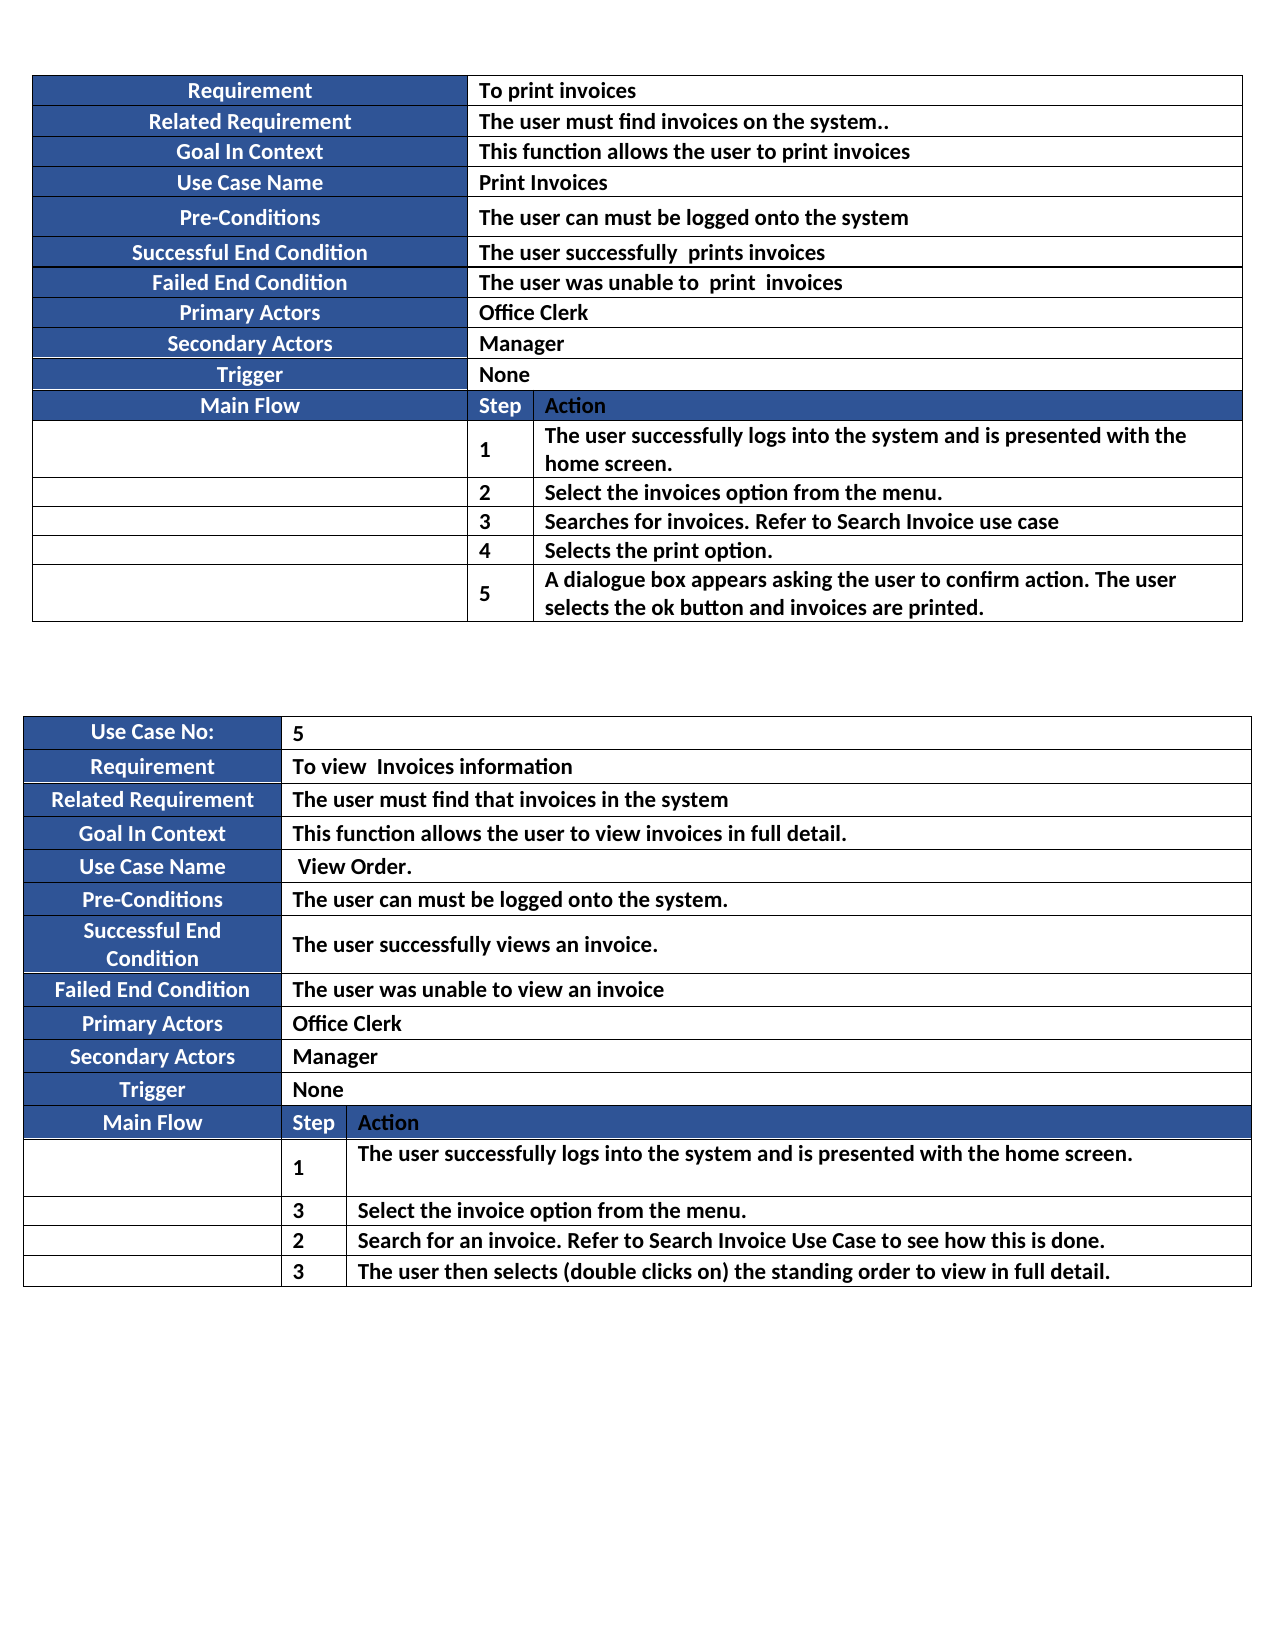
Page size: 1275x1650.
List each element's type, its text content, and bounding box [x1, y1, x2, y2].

table_cell The user can must be logged onto the system. [282, 883, 1251, 915]
table_cell Pre-Conditions [24, 883, 281, 915]
table_cell Related Requirement [33, 106, 467, 136]
table_cell Action [347, 1106, 1251, 1138]
table_cell The user was unable to view an invoice [282, 974, 1251, 1006]
table_cell Failed End Condition [33, 268, 467, 297]
table_cell Step [282, 1106, 346, 1138]
table_cell 3 [282, 1256, 346, 1286]
table_cell This function allows the user to print invoices [468, 137, 1242, 166]
table_cell The user was unable to print invoices [468, 268, 1242, 297]
table_cell Secondary Actors [33, 328, 467, 357]
table_cell None [468, 359, 1242, 389]
table_cell Manager [468, 328, 1242, 357]
table_cell Searches for invoices. Refer to Search Invoice use case [534, 507, 1242, 535]
table_cell Goal In Context [33, 137, 467, 166]
table_cell 1 [282, 1140, 346, 1196]
table_cell Primary Actors [33, 298, 467, 327]
table_cell The user successfully logs into the system and is presented with the home screen. [534, 421, 1242, 477]
table_cell To view Invoices information [282, 750, 1251, 782]
table_cell [33, 507, 467, 535]
table_cell Main Flow [33, 391, 467, 420]
table_cell Primary Actors [24, 1007, 281, 1039]
table_cell 3 [282, 1197, 346, 1225]
table_cell A dialogue box appears asking the user to confirm action. The user selects the ok button and invoices are printed. [534, 565, 1242, 621]
table_cell 3 [468, 507, 533, 535]
table_cell Requirement [33, 76, 467, 105]
table_cell [24, 1226, 281, 1255]
table_cell Step [468, 391, 533, 420]
table_cell [33, 536, 467, 564]
table_cell The user successfully views an invoice. [282, 916, 1251, 972]
table_cell 5 [468, 565, 533, 621]
table_cell Requirement [24, 750, 281, 782]
table_cell Search for an invoice. Refer to Search Invoice Use Case to see how this is done. [347, 1226, 1251, 1255]
table_cell Main Flow [24, 1106, 281, 1138]
table_cell Use Case Name [33, 167, 467, 196]
table_cell Use Case Name [24, 850, 281, 882]
table_cell [33, 565, 467, 621]
table_cell [24, 1197, 281, 1225]
table_cell 4 [468, 536, 533, 564]
table_cell The user then selects (double clicks on) the standing order to view in full detail. [347, 1256, 1251, 1286]
table_cell Successful End Condition [33, 237, 467, 266]
table_cell Print Invoices [468, 167, 1242, 196]
table_cell Selects the print option. [534, 536, 1242, 564]
table_header 5 [282, 717, 1251, 749]
table_cell 2 [282, 1226, 346, 1255]
table_cell The user can must be logged onto the system [468, 197, 1242, 236]
table_cell Action [534, 391, 1242, 420]
table_cell Secondary Actors [24, 1040, 281, 1072]
table_cell Pre-Conditions [33, 197, 467, 236]
table_cell Trigger [33, 359, 467, 389]
table_cell The user successfully prints invoices [468, 237, 1242, 266]
table_cell The user must find invoices on the system.. [468, 106, 1242, 136]
table_cell Manager [282, 1040, 1251, 1072]
table_cell The user must find that invoices in the system [282, 784, 1251, 816]
table_cell [33, 478, 467, 506]
table_cell To print invoices [468, 76, 1242, 105]
table_cell 2 [468, 478, 533, 506]
table_cell Failed End Condition [24, 974, 281, 1006]
table_cell Trigger [24, 1073, 281, 1105]
table_cell Related Requirement [24, 784, 281, 816]
table_cell None [282, 1073, 1251, 1105]
table_header Use Case No: [24, 717, 281, 749]
table_cell 1 [468, 421, 533, 477]
table_cell The user successfully logs into the system and is presented with the home screen. [347, 1140, 1251, 1196]
table_cell This function allows the user to view invoices in full detail. [282, 817, 1251, 849]
table_cell Office Clerk [468, 298, 1242, 327]
table_cell Office Clerk [282, 1007, 1251, 1039]
table_cell [24, 1140, 281, 1196]
table_cell Successful End Condition [24, 916, 281, 972]
table_cell Select the invoice option from the menu. [347, 1197, 1251, 1225]
table_cell Select the invoices option from the menu. [534, 478, 1242, 506]
table_cell View Order. [282, 850, 1251, 882]
table_cell Goal In Context [24, 817, 281, 849]
table_cell [33, 421, 467, 477]
table_cell [24, 1256, 281, 1286]
